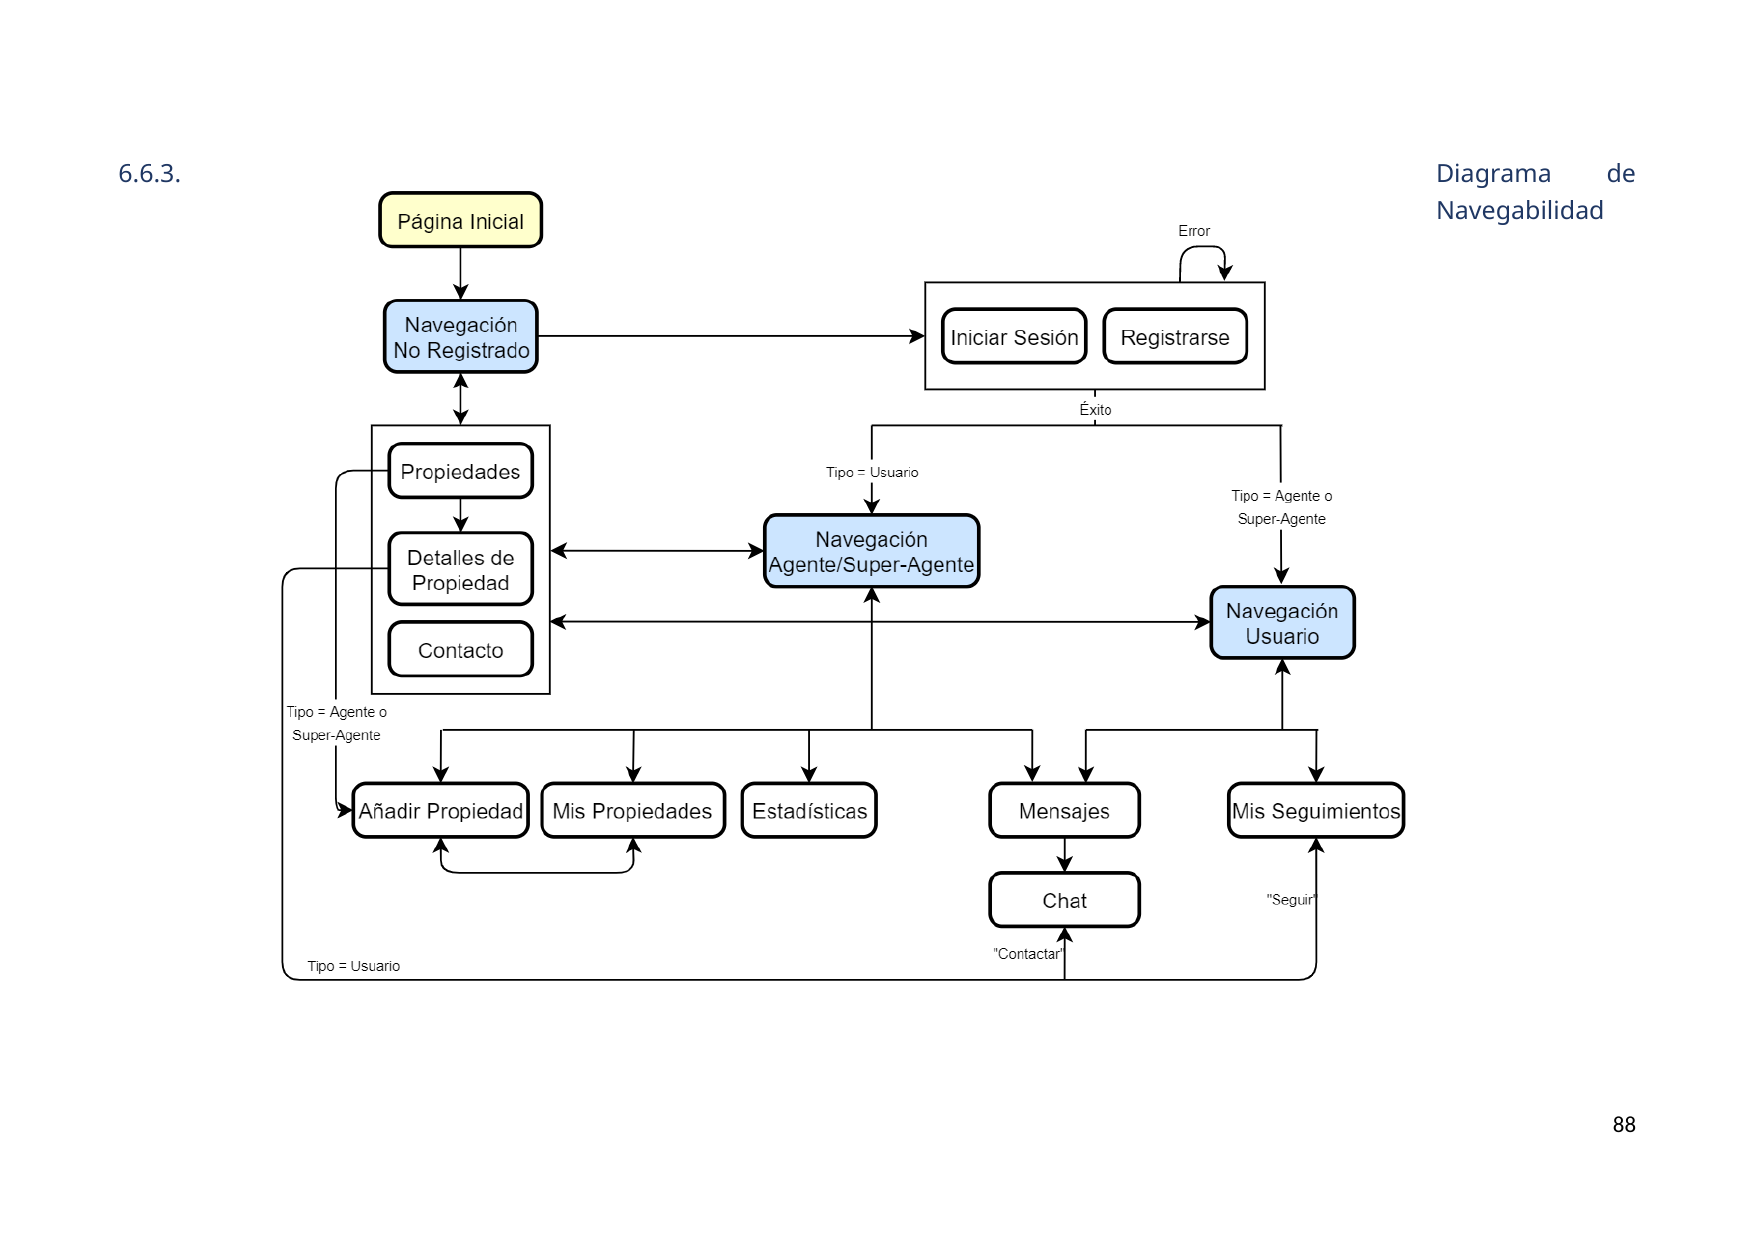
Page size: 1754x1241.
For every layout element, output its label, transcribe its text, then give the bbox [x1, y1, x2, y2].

picture [262, 187, 1417, 991]
subtitle Diagrama de Navegabilidad [118, 156, 1636, 226]
